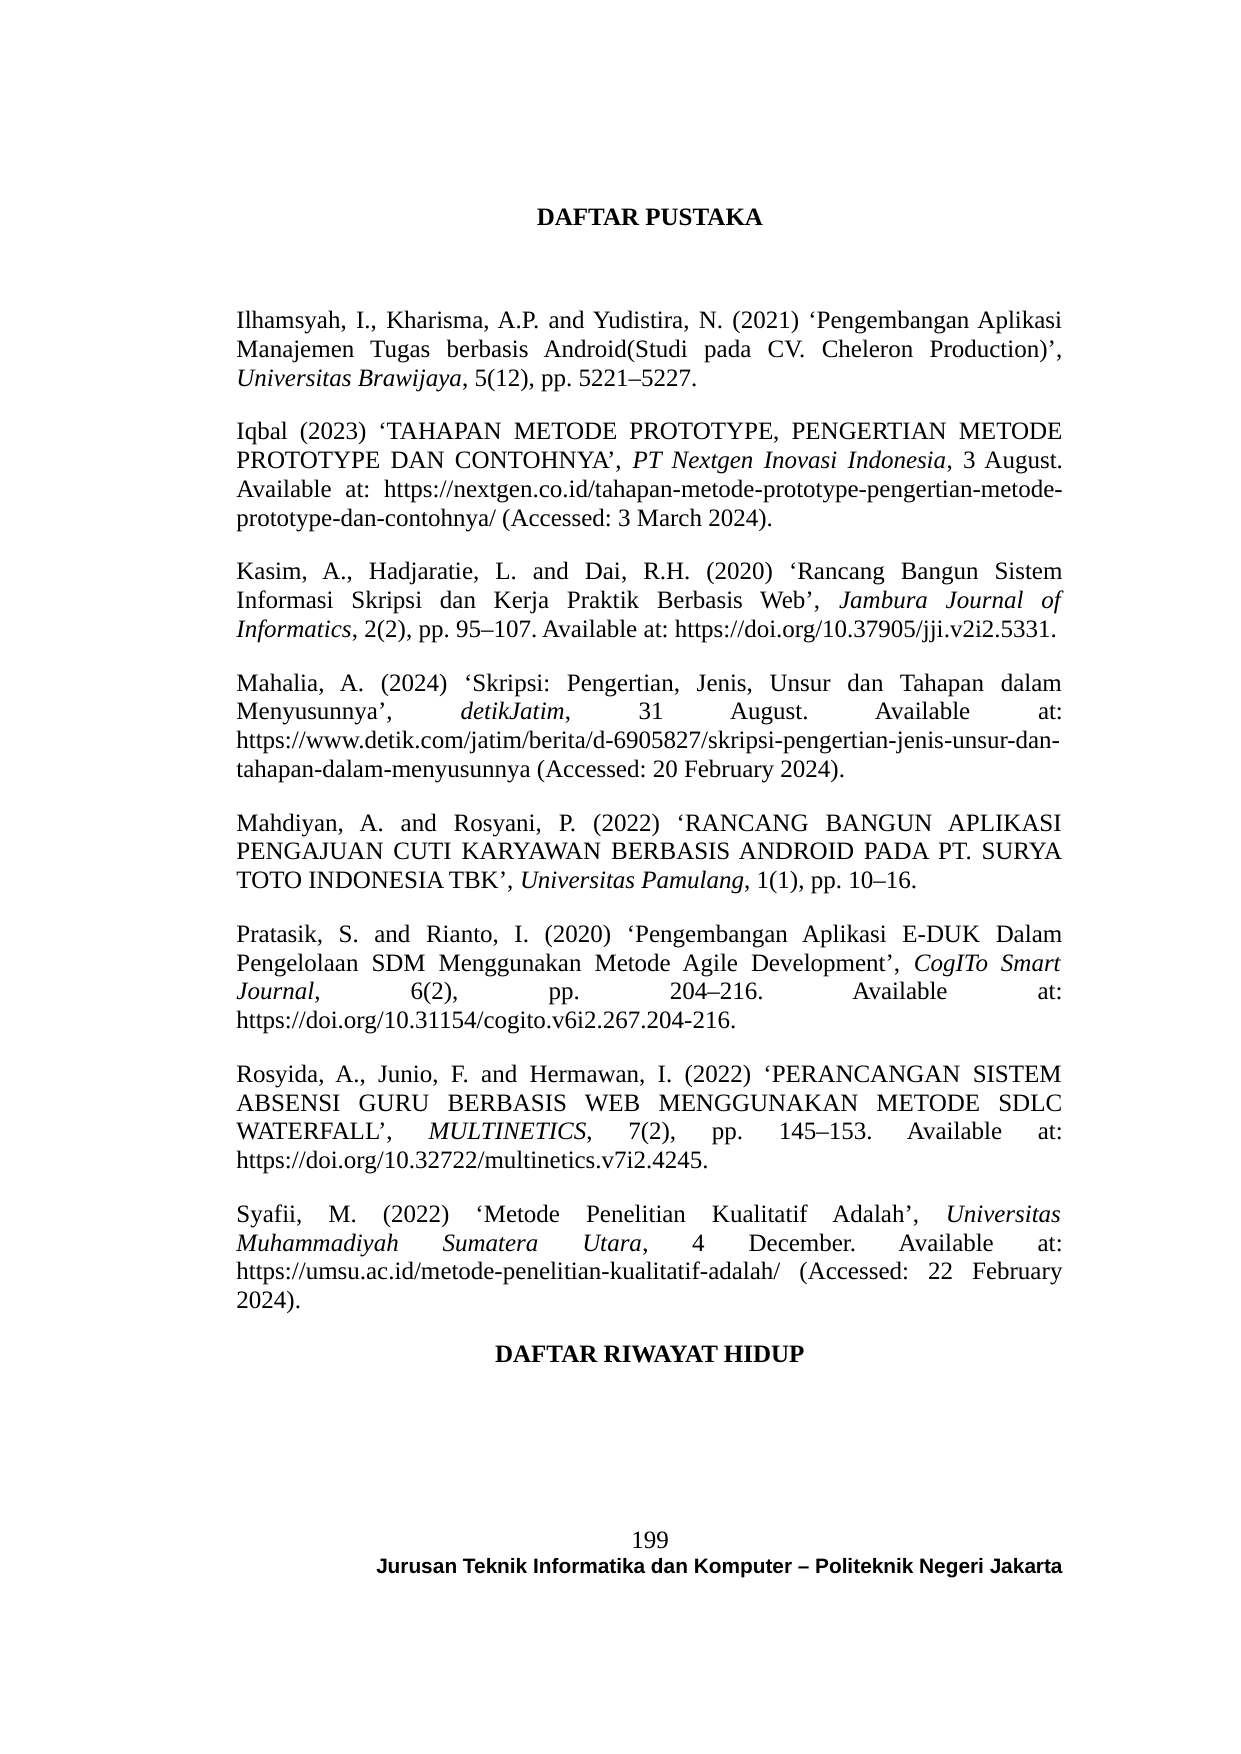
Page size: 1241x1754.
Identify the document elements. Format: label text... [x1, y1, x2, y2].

text Rosyida, A., Junio, F. and Hermawan, I. (2022) ‘PERANCANGAN SISTEM ABSENSI GURU BERBASIS WEB MENGGUNAKAN METODE SDLC WATERFALL’, MULTINETICS, 7(2), pp. 145–153. Available at: https://doi.org/10.32722/multinetics.v7i2.4245. [236, 1059, 1063, 1174]
text Mahalia, A. (2024) ‘Skripsi: Pengertian, Jenis, Unsur dan Tahapan dalam Menyusunnya’, detikJatim, 31 August. Available at: https://www.detik.com/jatim/berita/d-6905827/skripsi-pengertian-jenis-unsur-dan-tahapan-dalam-menyusunnya (Accessed: 20 February 2024). [236, 668, 1063, 783]
text Pratasik, S. and Rianto, I. (2020) ‘Pengembangan Aplikasi E-DUK Dalam Pengelolaan SDM Menggunakan Metode Agile Development’, CogITo Smart Journal, 6(2), pp. 204–216. Available at: https://doi.org/10.31154/cogito.v6i2.267.204-216. [236, 919, 1063, 1034]
text Syafii, M. (2022) ‘Metode Penelitian Kualitatif Adalah’, Universitas Muhammadiyah Sumatera Utara, 4 December. Available at: https://umsu.ac.id/metode-penelitian-kualitatif-adalah/ (Accessed: 22 February 2024). [236, 1199, 1063, 1314]
subtitle DAFTAR PUSTAKA [236, 202, 1063, 231]
text Mahdiyan, A. and Rosyani, P. (2022) ‘RANCANG BANGUN APLIKASI PENGAJUAN CUTI KARYAWAN BERBASIS ANDROID PADA PT. SURYA TOTO INDONESIA TBK’, Universitas Pamulang, 1(1), pp. 10–16. [236, 808, 1063, 894]
text Iqbal (2023) ‘TAHAPAN METODE PROTOTYPE, PENGERTIAN METODE PROTOTYPE DAN CONTOHNYA’, PT Nextgen Inovasi Indonesia, 3 August. Available at: https://nextgen.co.id/tahapan-metode-prototype-pengertian-metode-prototype-dan-contohnya/ (Accessed: 3 March 2024). [236, 416, 1063, 531]
text Ilhamsyah, I., Kharisma, A.P. and Yudistira, N. (2021) ‘Pengembangan Aplikasi Manajemen Tugas berbasis Android(Studi pada CV. Cheleron Production)’, Universitas Brawijaya, 5(12), pp. 5221–5227. [236, 305, 1063, 391]
subtitle DAFTAR RIWAYAT HIDUP [236, 1339, 1063, 1368]
text Kasim, A., Hadjaratie, L. and Dai, R.H. (2020) ‘Rancang Bangun Sistem Informasi Skripsi dan Kerja Praktik Berbasis Web’, Jambura Journal of Informatics, 2(2), pp. 95–107. Available at: https://doi.org/10.37905/jji.v2i2.5331. [236, 556, 1063, 643]
